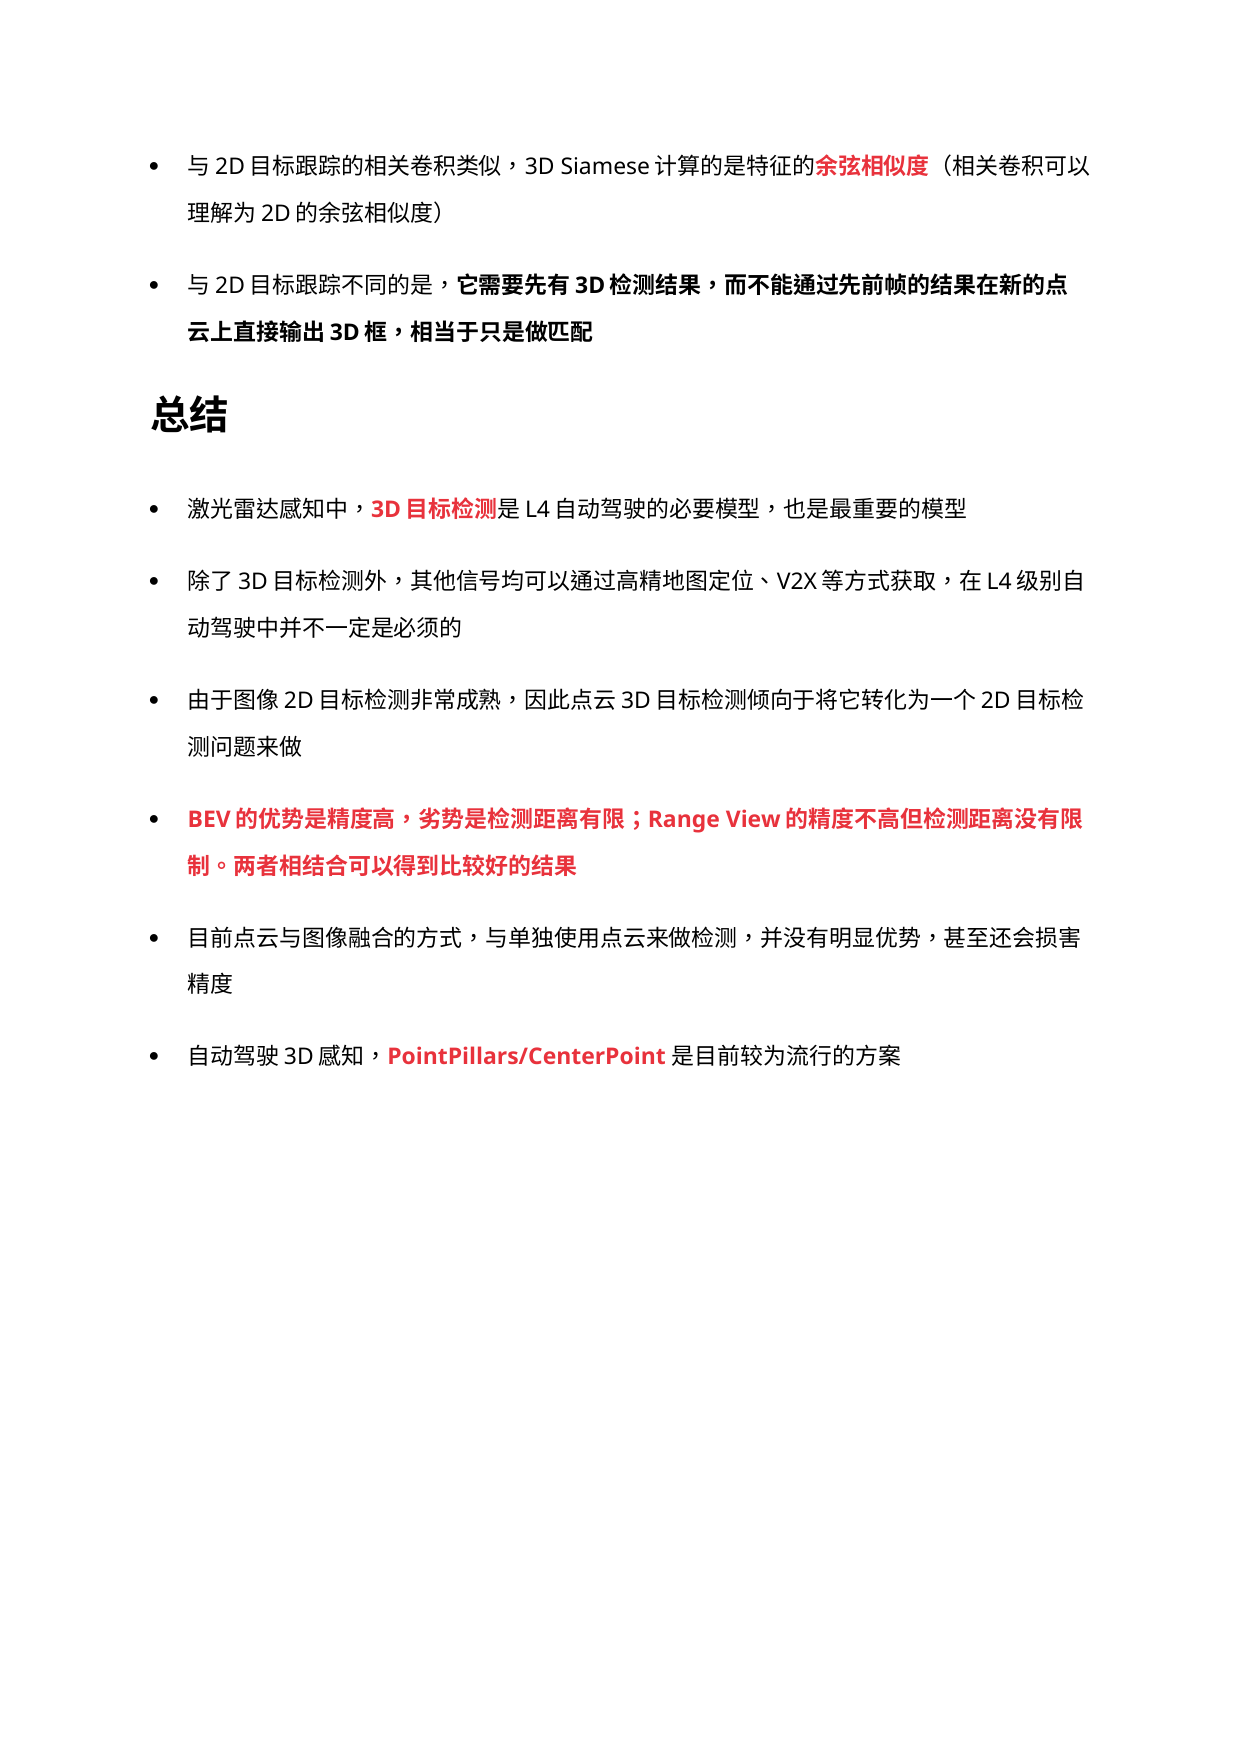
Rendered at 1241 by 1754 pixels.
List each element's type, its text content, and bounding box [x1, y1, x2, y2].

list 与2D目标跟踪不同的是，它需要先有3D检测结果，而不能通过先前帧的结果在新的点云上直接输出3D框，相当于只是做匹配 [150, 269, 1090, 347]
list 由于图像2D目标检测非常成熟，因此点云3D目标检测倾向于将它转化为一个2D目标检测问题来做 [150, 684, 1090, 762]
list 目前点云与图像融合的方式，与单独使用点云来做检测，并没有明显优势，甚至还会损害精度 [150, 922, 1090, 1000]
list BEV的优势是精度高，劣势是检测距离有限；Range View的精度不高但检测距离没有限制。两者相结合可以得到比较好的结果 [150, 803, 1090, 881]
subtitle 总结 [150, 387, 1090, 441]
list 除了3D目标检测外，其他信号均可以通过高精地图定位、V2X等方式获取，在L4级别自动驾驶中并不一定是必须的 [150, 565, 1090, 643]
list 与2D目标跟踪的相关卷积类似，3D Siamese计算的是特征的余弦相似度（相关卷积可以理解为2D的余弦相似度） [150, 150, 1090, 228]
list 激光雷达感知中，3D目标检测是L4自动驾驶的必要模型，也是最重要的模型 [150, 493, 1090, 525]
list 自动驾驶3D感知，PointPillars/CenterPoint 是目前较为流行的方案 [150, 1040, 1090, 1072]
